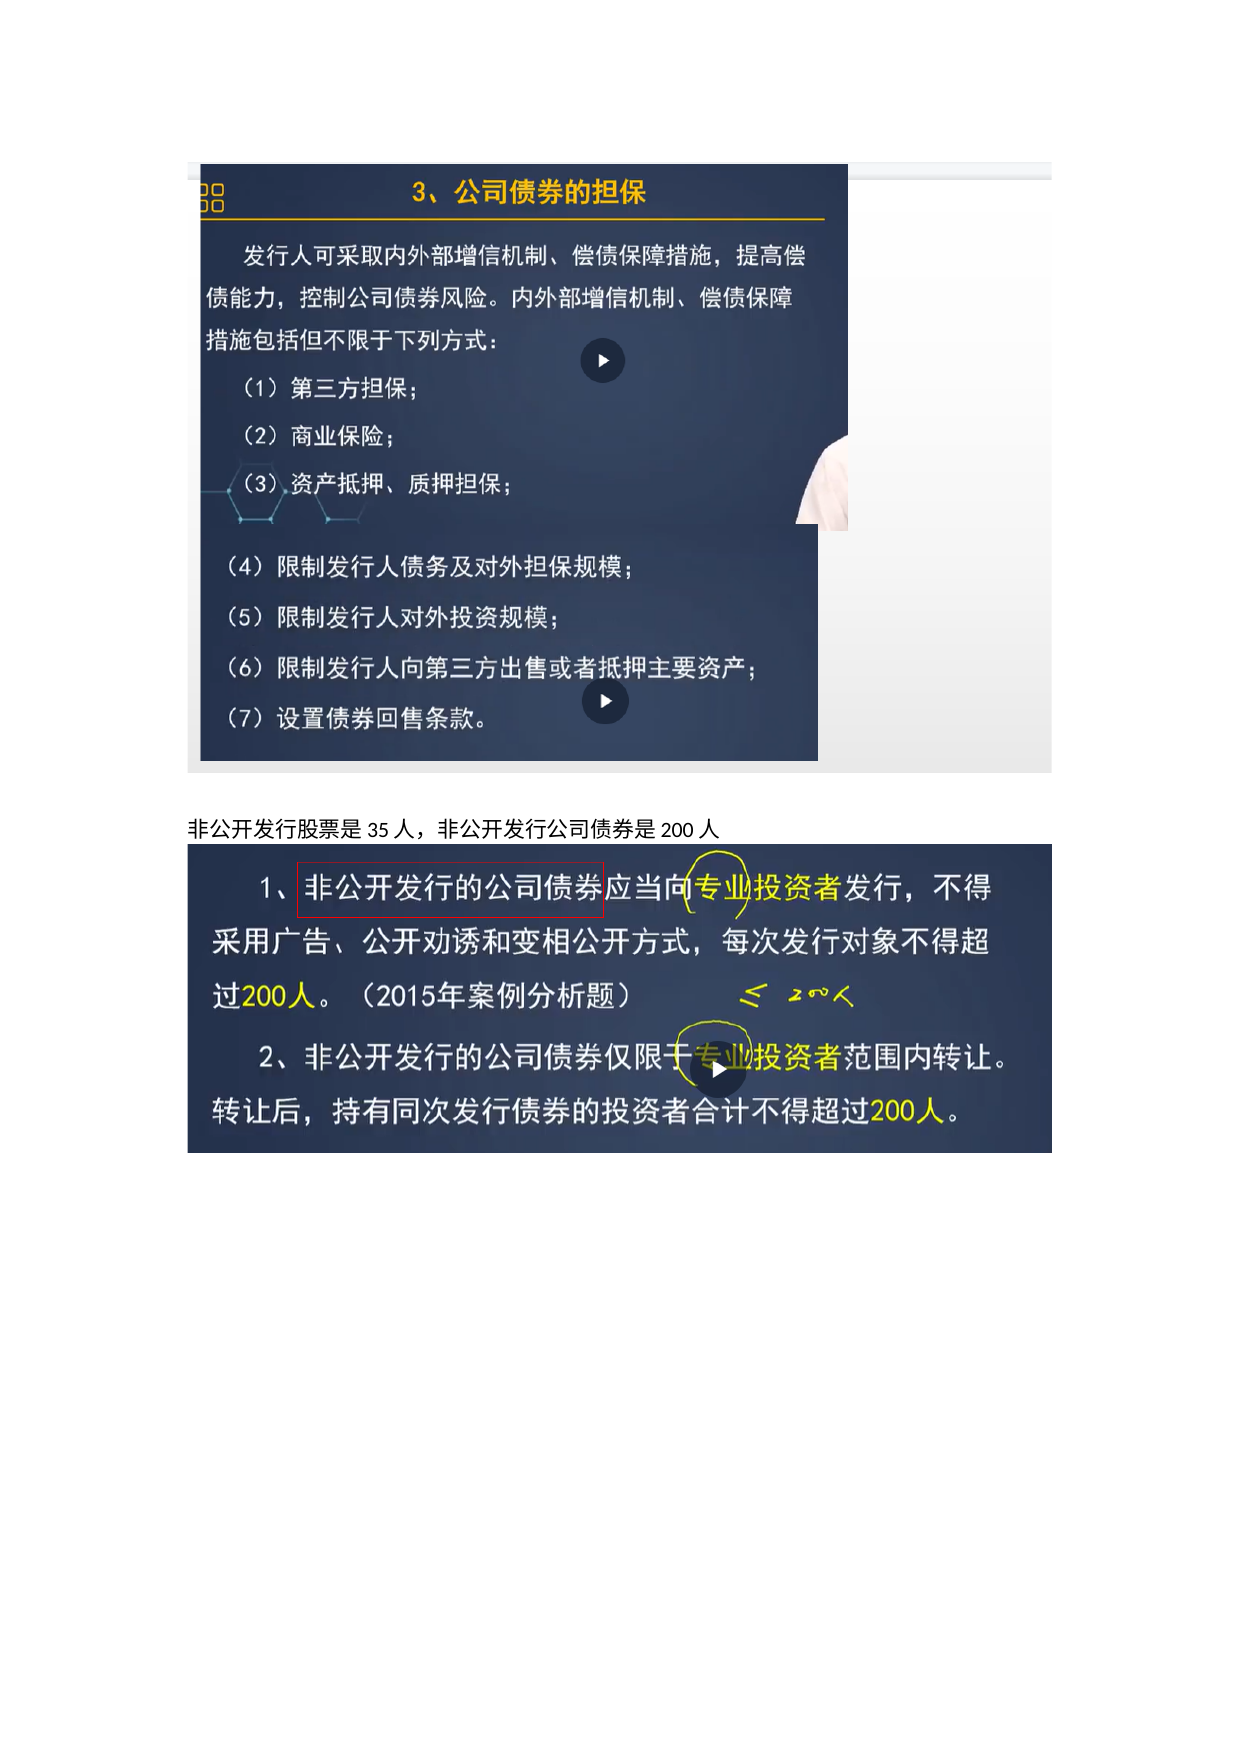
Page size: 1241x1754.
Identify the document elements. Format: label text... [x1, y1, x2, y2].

text 非公开发行股票是35人，非公开发行公司债券是200人 [187, 812, 1053, 844]
picture [187, 162, 1052, 773]
picture [187, 844, 1052, 1153]
